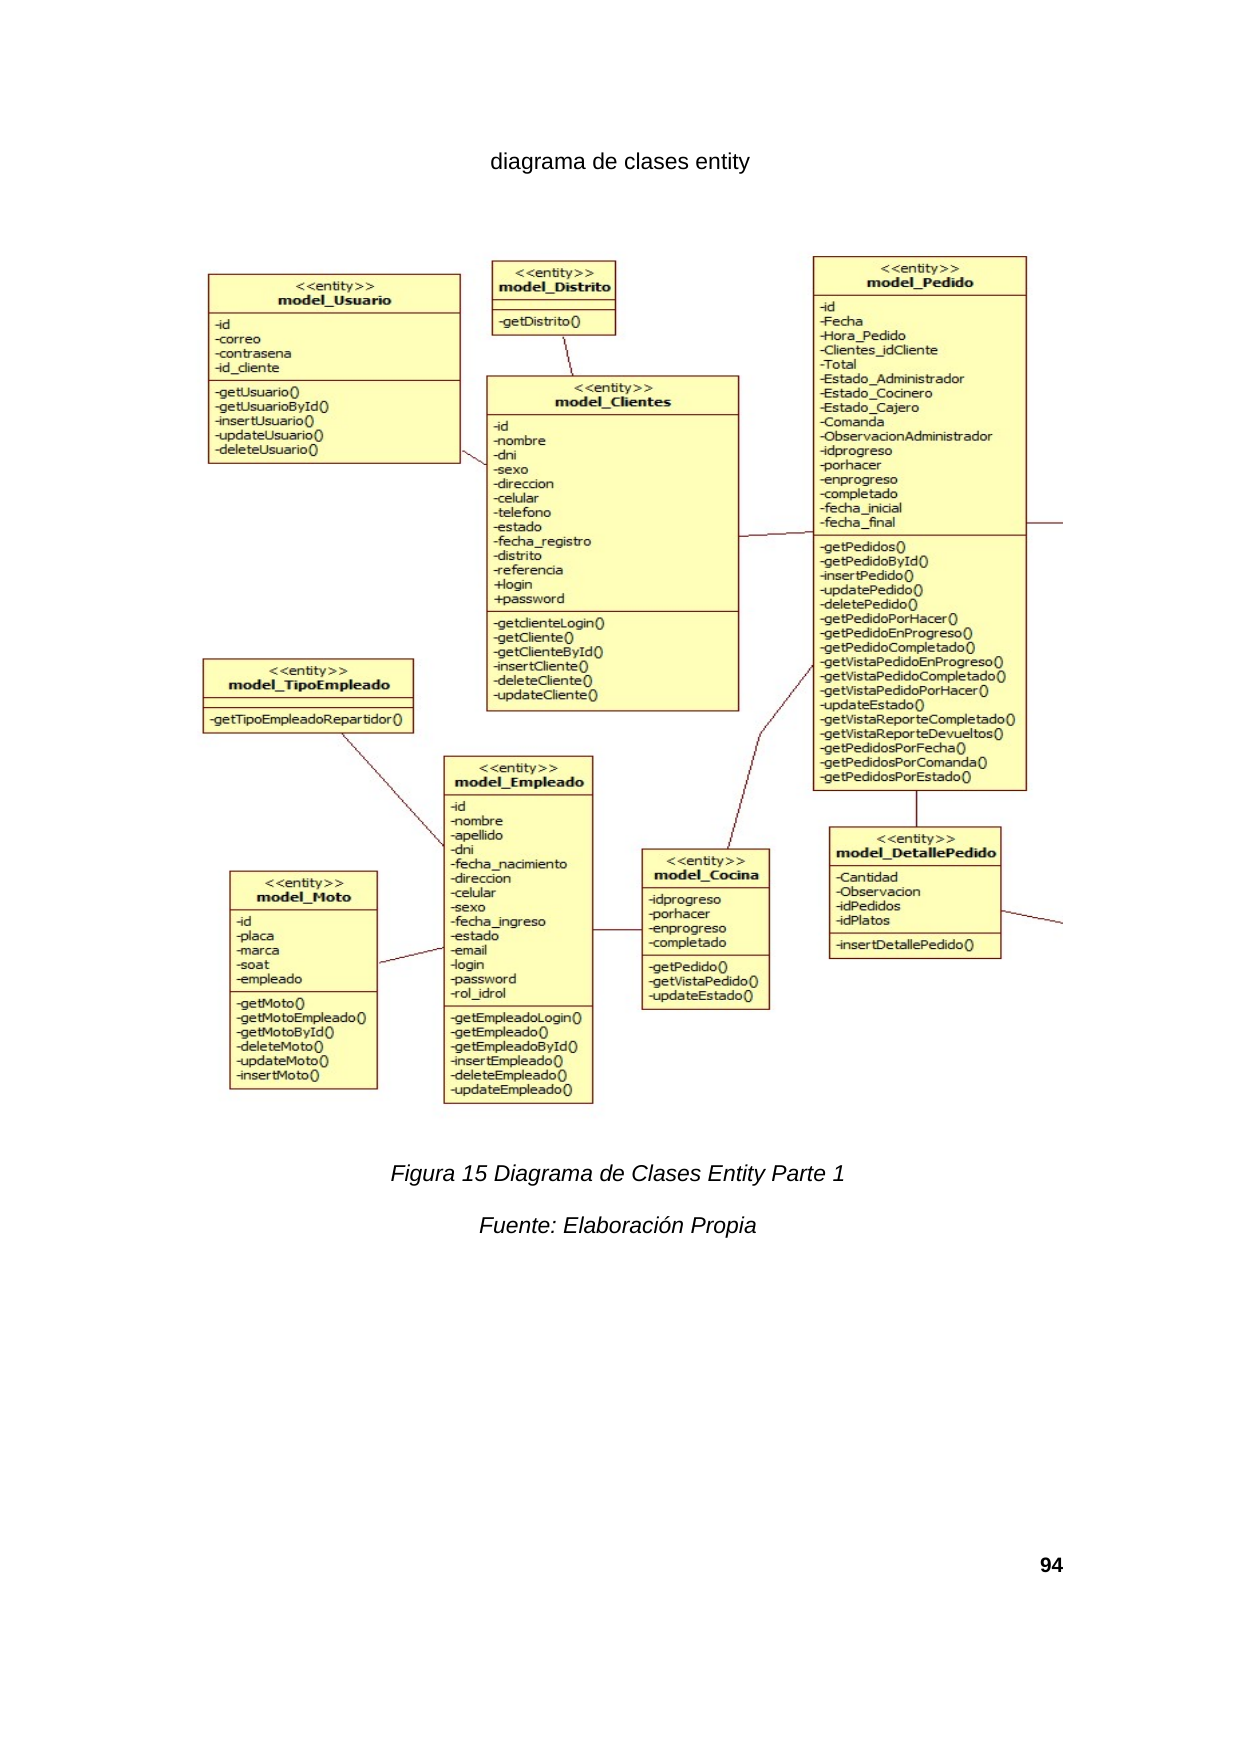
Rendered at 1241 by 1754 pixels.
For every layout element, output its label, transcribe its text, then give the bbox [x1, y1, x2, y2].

text diagrama de clases entity [177, 148, 1063, 174]
picture [176, 234, 1063, 1126]
